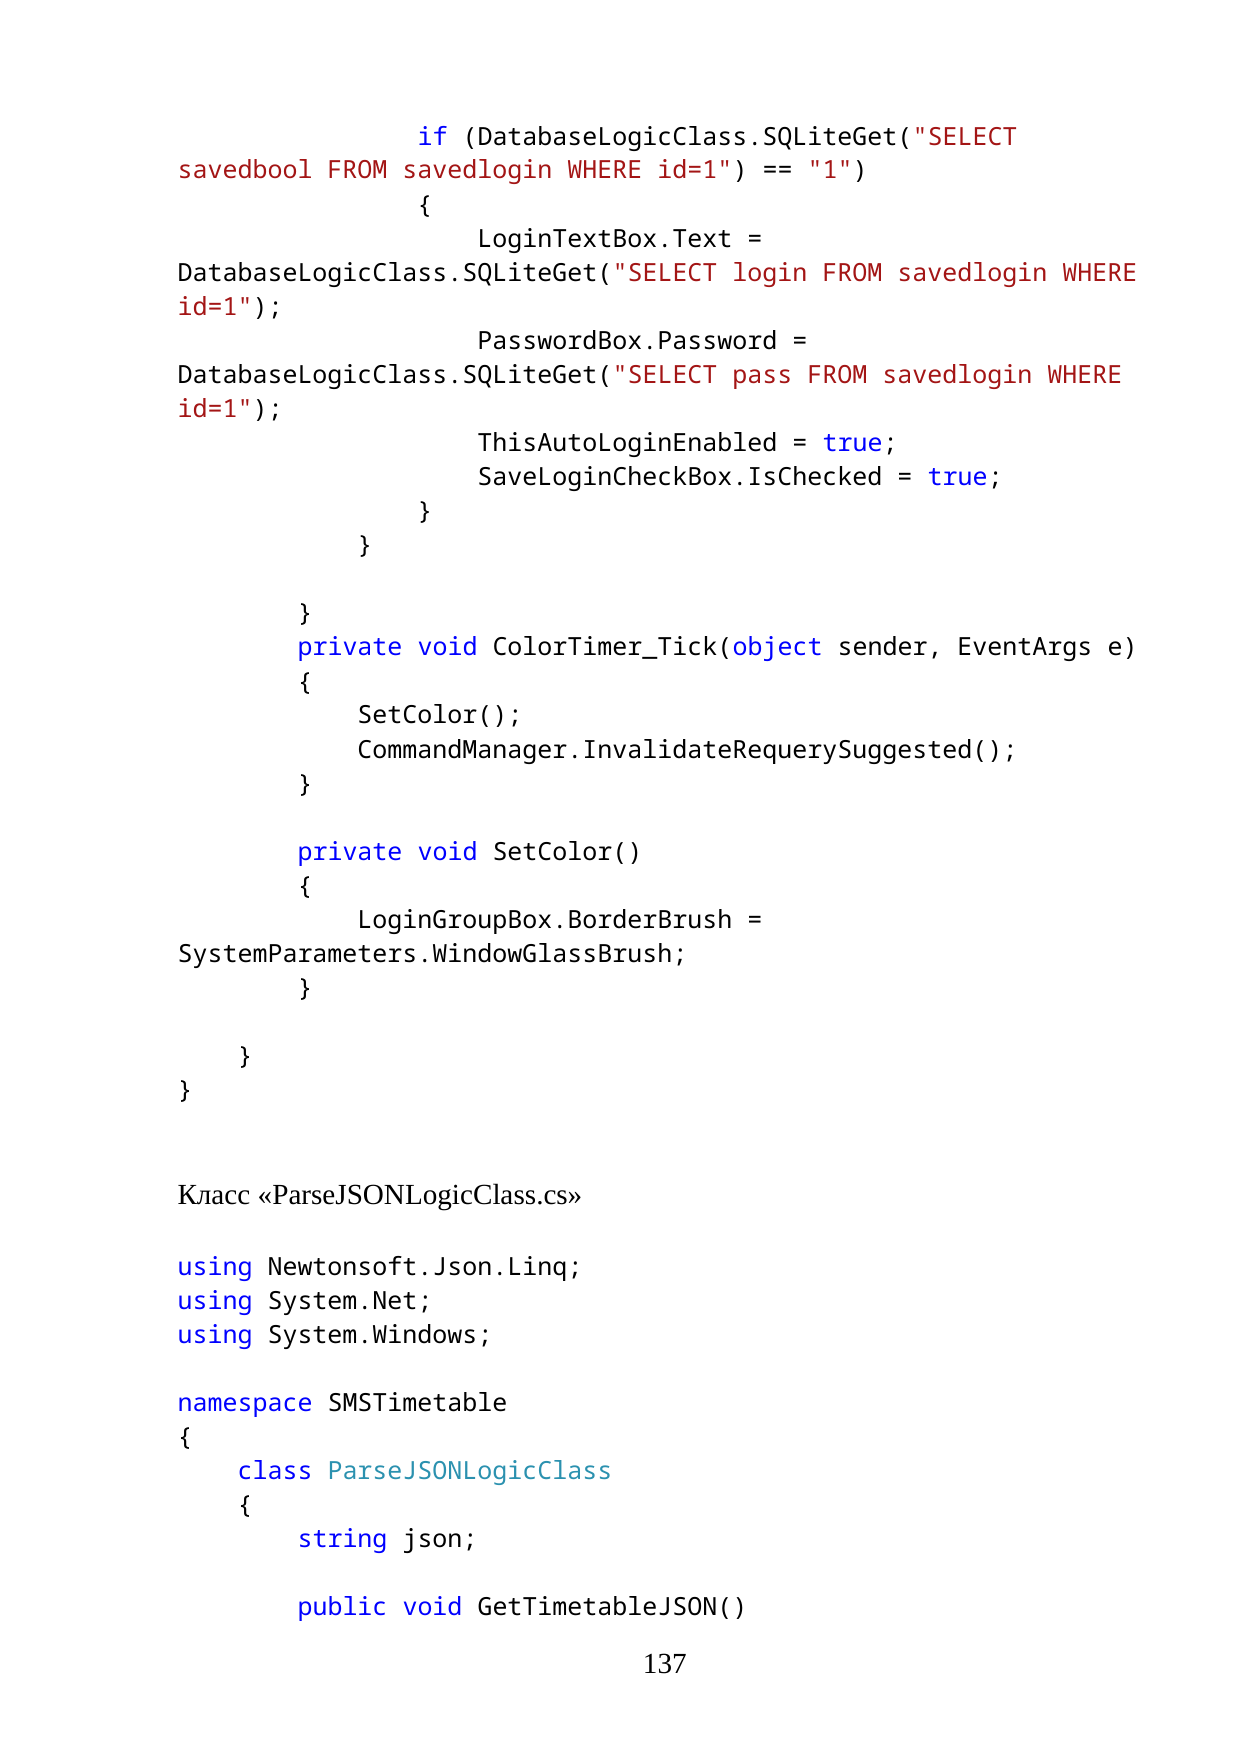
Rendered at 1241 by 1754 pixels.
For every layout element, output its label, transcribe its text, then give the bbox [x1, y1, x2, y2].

text string json; [177, 1521, 1152, 1555]
text SetColor(); [177, 697, 1152, 731]
text LoginGroupBox.BorderBrush = SystemParameters.WindowGlassBrush; [177, 902, 1152, 970]
text { [177, 663, 1152, 697]
text private void ColorTimer_Tick(object sender, EventArgs e) [177, 629, 1152, 663]
text } [177, 970, 1152, 1004]
text SaveLoginCheckBox.IsChecked = true; [177, 459, 1152, 493]
text private void SetColor() [177, 833, 1152, 867]
text if (DatabaseLogicClass.SQLiteGet("SELECT savedbool FROM savedlogin WHERE id=1") == "1") [177, 118, 1152, 186]
text public void GetTimetableJSON() [177, 1589, 1152, 1623]
text } [177, 1072, 1152, 1106]
text } [177, 765, 1152, 799]
text LoginTextBox.Text = DatabaseLogicClass.SQLiteGet("SELECT login FROM savedlogin WHERE id=1"); [177, 220, 1152, 322]
text } [177, 595, 1152, 629]
text PasswordBox.Password = DatabaseLogicClass.SQLiteGet("SELECT pass FROM savedlogin WHERE id=1"); [177, 322, 1152, 425]
text { [177, 1487, 1152, 1521]
text CommandManager.InvalidateRequerySuggested(); [177, 731, 1152, 765]
text using System.Windows; [177, 1316, 1152, 1350]
text namespace SMSTimetable [177, 1384, 1152, 1418]
text } [177, 493, 1152, 527]
text using System.Net; [177, 1282, 1152, 1316]
text ThisAutoLoginEnabled = true; [177, 425, 1152, 459]
text { [177, 1418, 1152, 1453]
text } [177, 527, 1152, 561]
text { [177, 867, 1152, 902]
text } [177, 1038, 1152, 1072]
text { [177, 186, 1152, 220]
text Класс «ParseJSONLogicClass.cs» [177, 1177, 1152, 1211]
text using Newtonsoft.Json.Linq; [177, 1248, 1152, 1282]
text class ParseJSONLogicClass [177, 1453, 1152, 1487]
